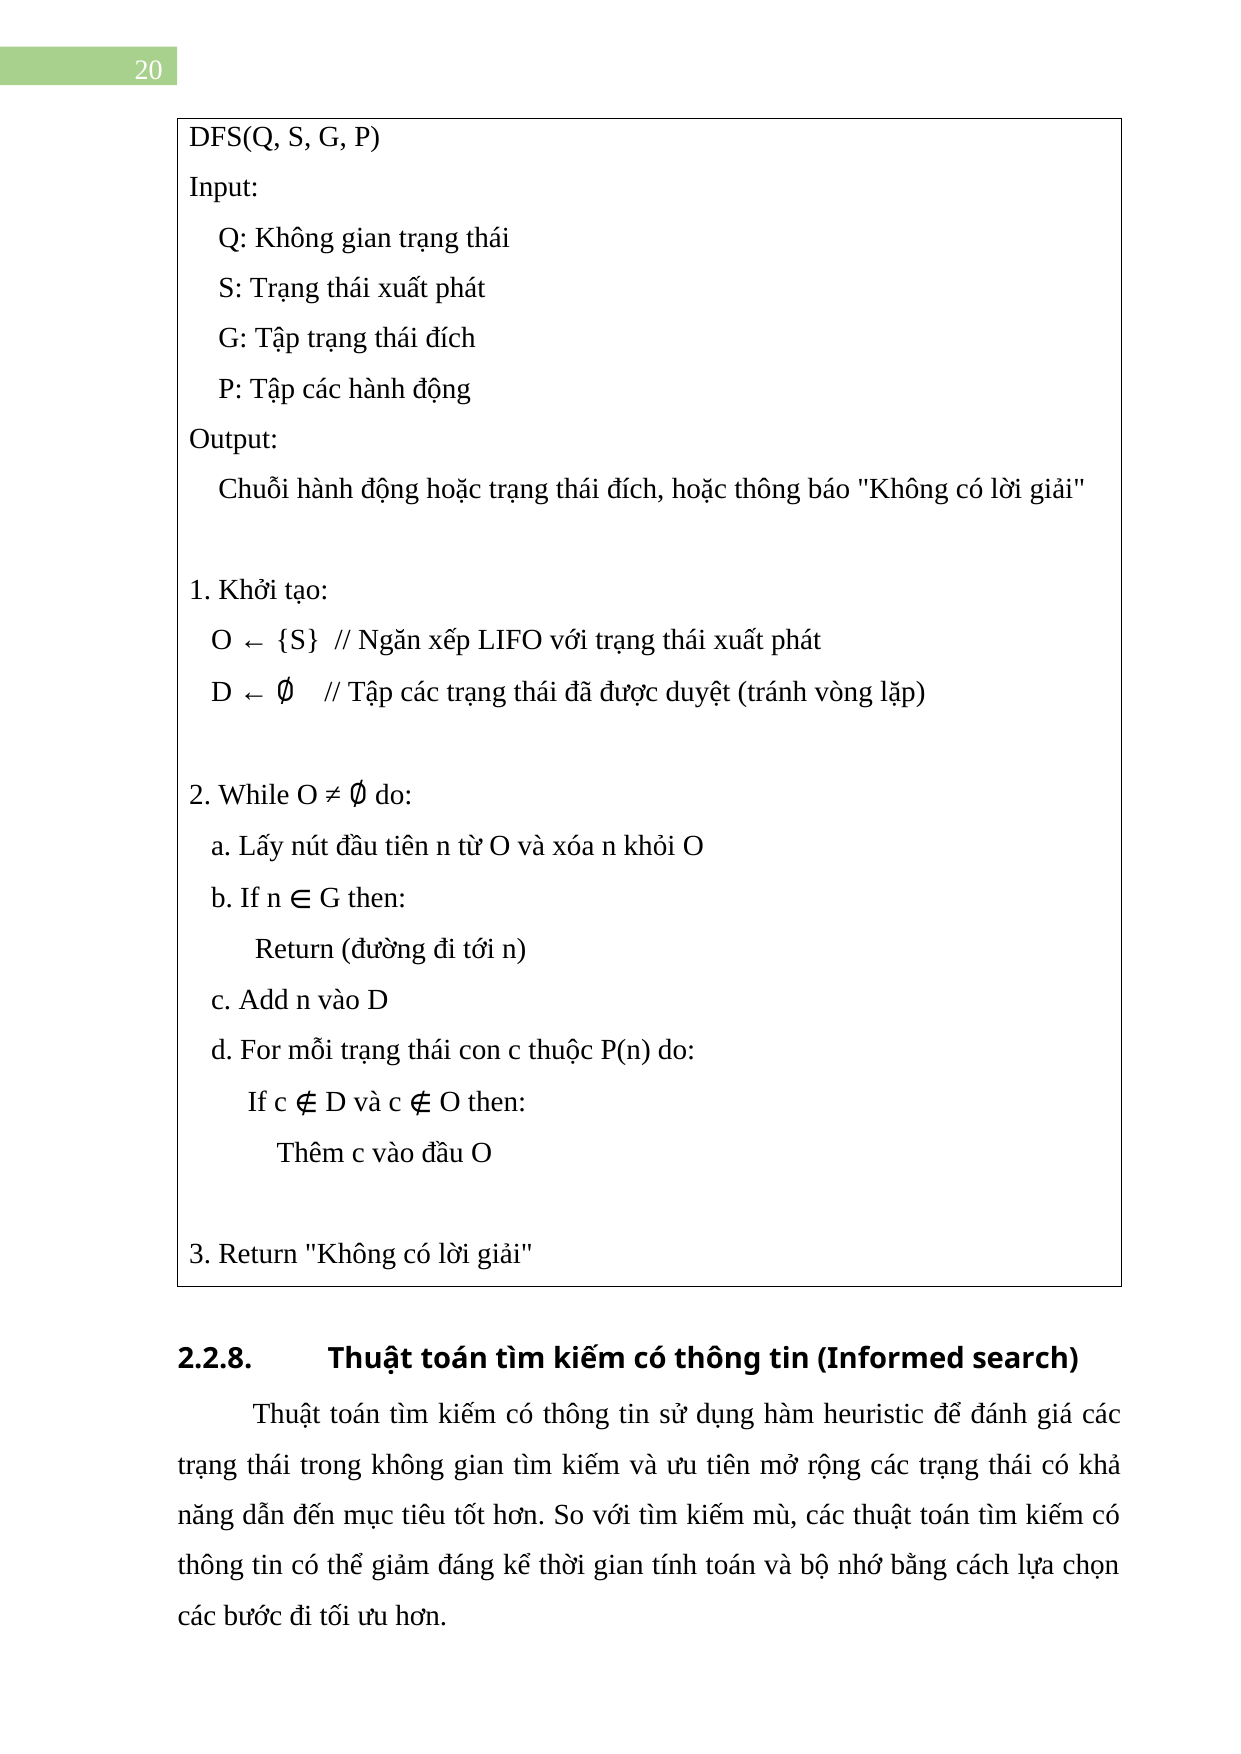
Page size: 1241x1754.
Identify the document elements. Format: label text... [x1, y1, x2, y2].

table_header DFS(Q, S, G, P) Input: Q: Không gian trạng thái S: Trạng thái xuất phát G: Tập trạng thái đích P: Tập các hành động Output: Chuỗi hành động hoặc trạng thái đích, hoặc thông báo "Không có lời giải" 1. Khởi tạo: O ← {S} // Ngăn xếp LIFO với trạng thái xuất phát D ← ∅ // Tập các trạng thái đã được duyệt (tránh vòng lặp) 2. While O ≠ ∅ do: a. Lấy nút đầu tiên n từ O và xóa n khỏi O b. If n ∈ G then: Return (đường đi tới n) c. Add n vào D d. For mỗi trạng thái con c thuộc P(n) do: If c ∉ D và c ∉ O then: Thêm c vào đầu O 3. Return "Không có lời giải" [178, 119, 1121, 1286]
subtitle Thuật toán tìm kiếm có thông tin (Informed search) [177, 1337, 1122, 1377]
text Thuật toán tìm kiếm có thông tin sử dụng hàm heuristic để đánh giá các trạng thái trong không gian tìm kiếm và ưu tiên mở rộng các trạng thái có khả năng dẫn đến mục tiêu tốt hơn. So với tìm kiếm mù, các thuật toán tìm kiếm có thông tin có thể giảm đáng kể thời gian tính toán và bộ nhớ bằng cách lựa chọn các bước đi tối ưu hơn. [177, 1397, 1122, 1631]
